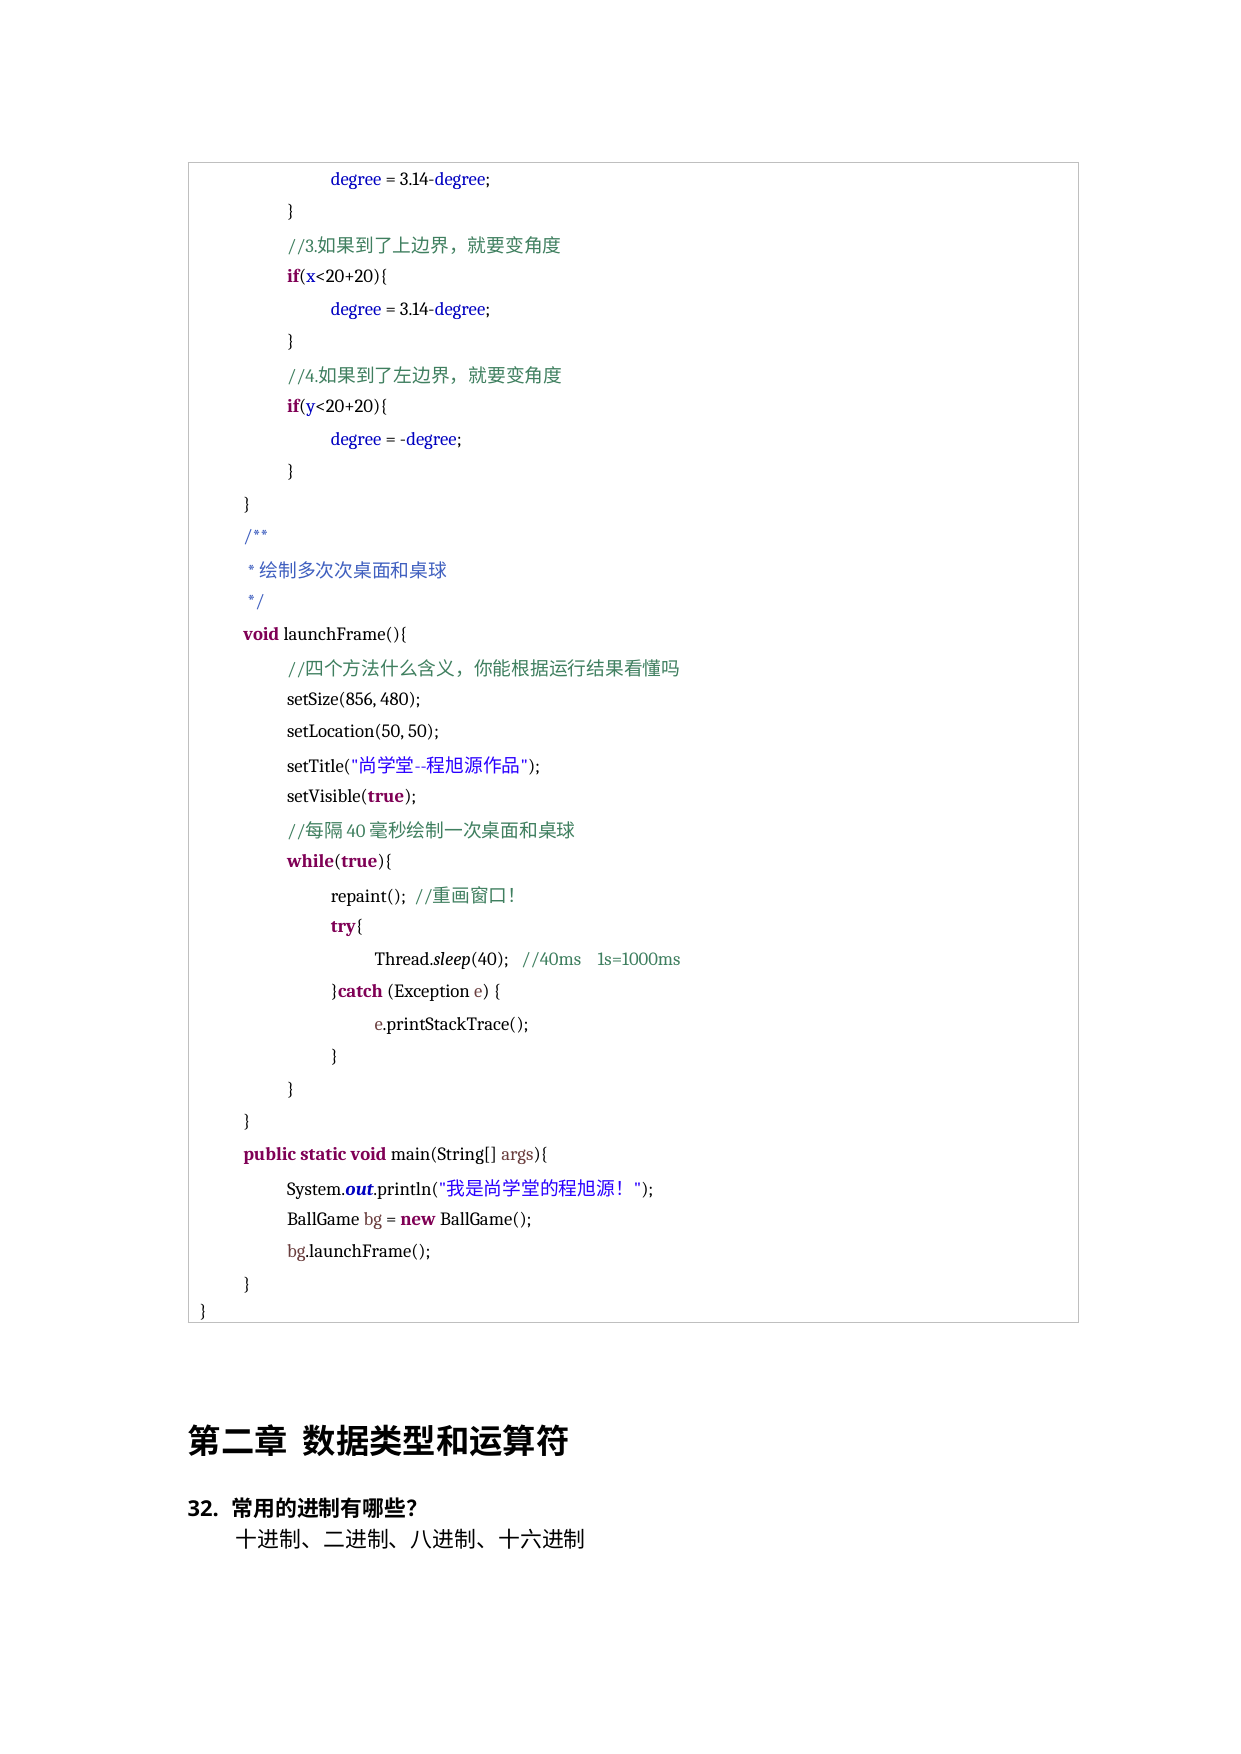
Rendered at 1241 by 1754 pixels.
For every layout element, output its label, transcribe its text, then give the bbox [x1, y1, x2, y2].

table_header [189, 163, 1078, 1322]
subtitle 第二章 数据类型和运算符 [187, 1415, 1053, 1463]
list 常用的进制有哪些？ [187, 1491, 1053, 1522]
text 十进制、二进制、八进制、十六进制 [193, 1522, 1053, 1554]
